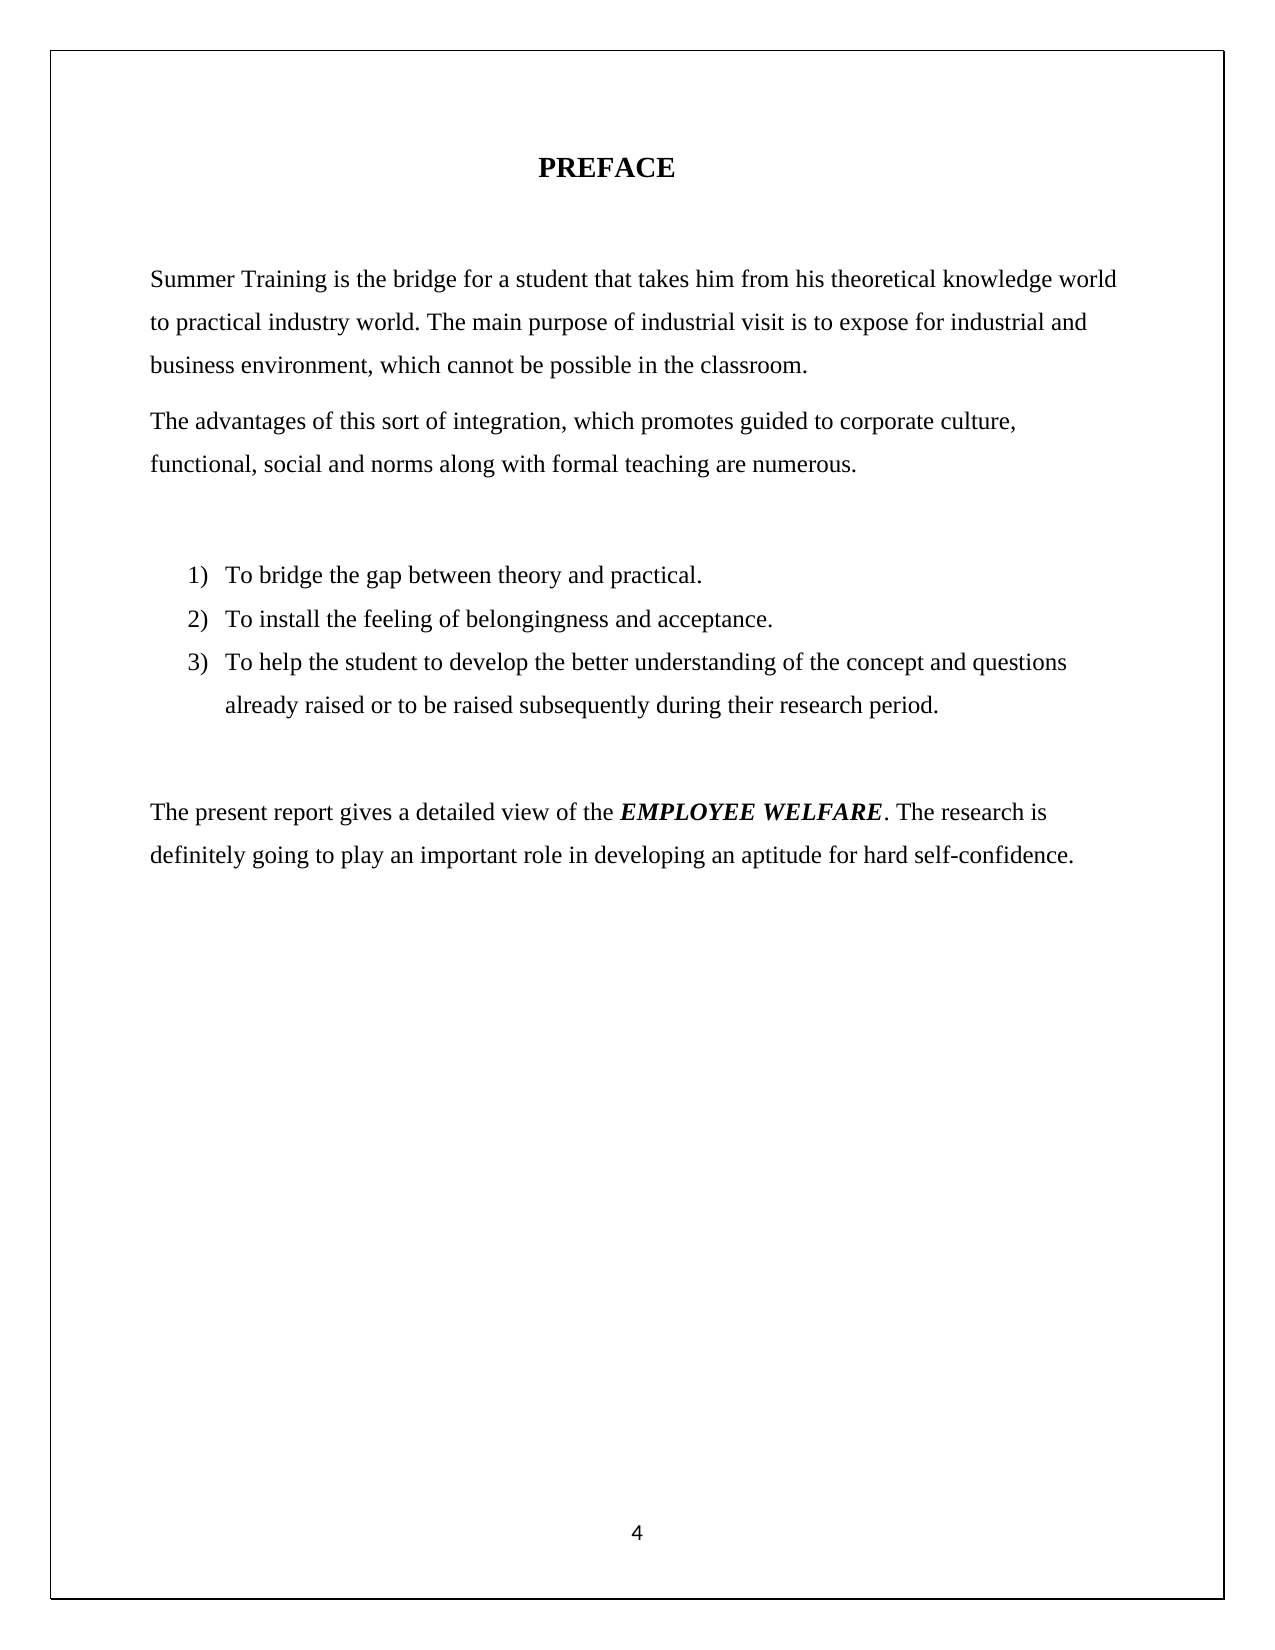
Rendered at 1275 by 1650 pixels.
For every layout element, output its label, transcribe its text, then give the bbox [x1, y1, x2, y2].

list To install the feeling of belongingness and acceptance. [187, 604, 1124, 632]
text Summer Training is the bridge for a student that takes him from his theoretical knowledge world to practical industry world. The main purpose of industrial visit is to expose for industrial and business environment, which cannot be possible in the classroom. [150, 264, 1124, 379]
text The advantages of this sort of integration, which promotes guided to corporate culture, functional, social and norms along with formal teaching are numerous. [150, 406, 1124, 478]
text PREFACE [150, 150, 1124, 183]
list To bridge the gap between theory and practical. [187, 561, 1124, 589]
text The present report gives a detailed view of the EMPLOYEE WELFARE. The research is definitely going to play an important role in developing an aptitude for hard self-confidence. [150, 797, 1124, 869]
list To help the student to develop the better understanding of the concept and questions already raised or to be raised subsequently during their research period. [187, 647, 1124, 719]
